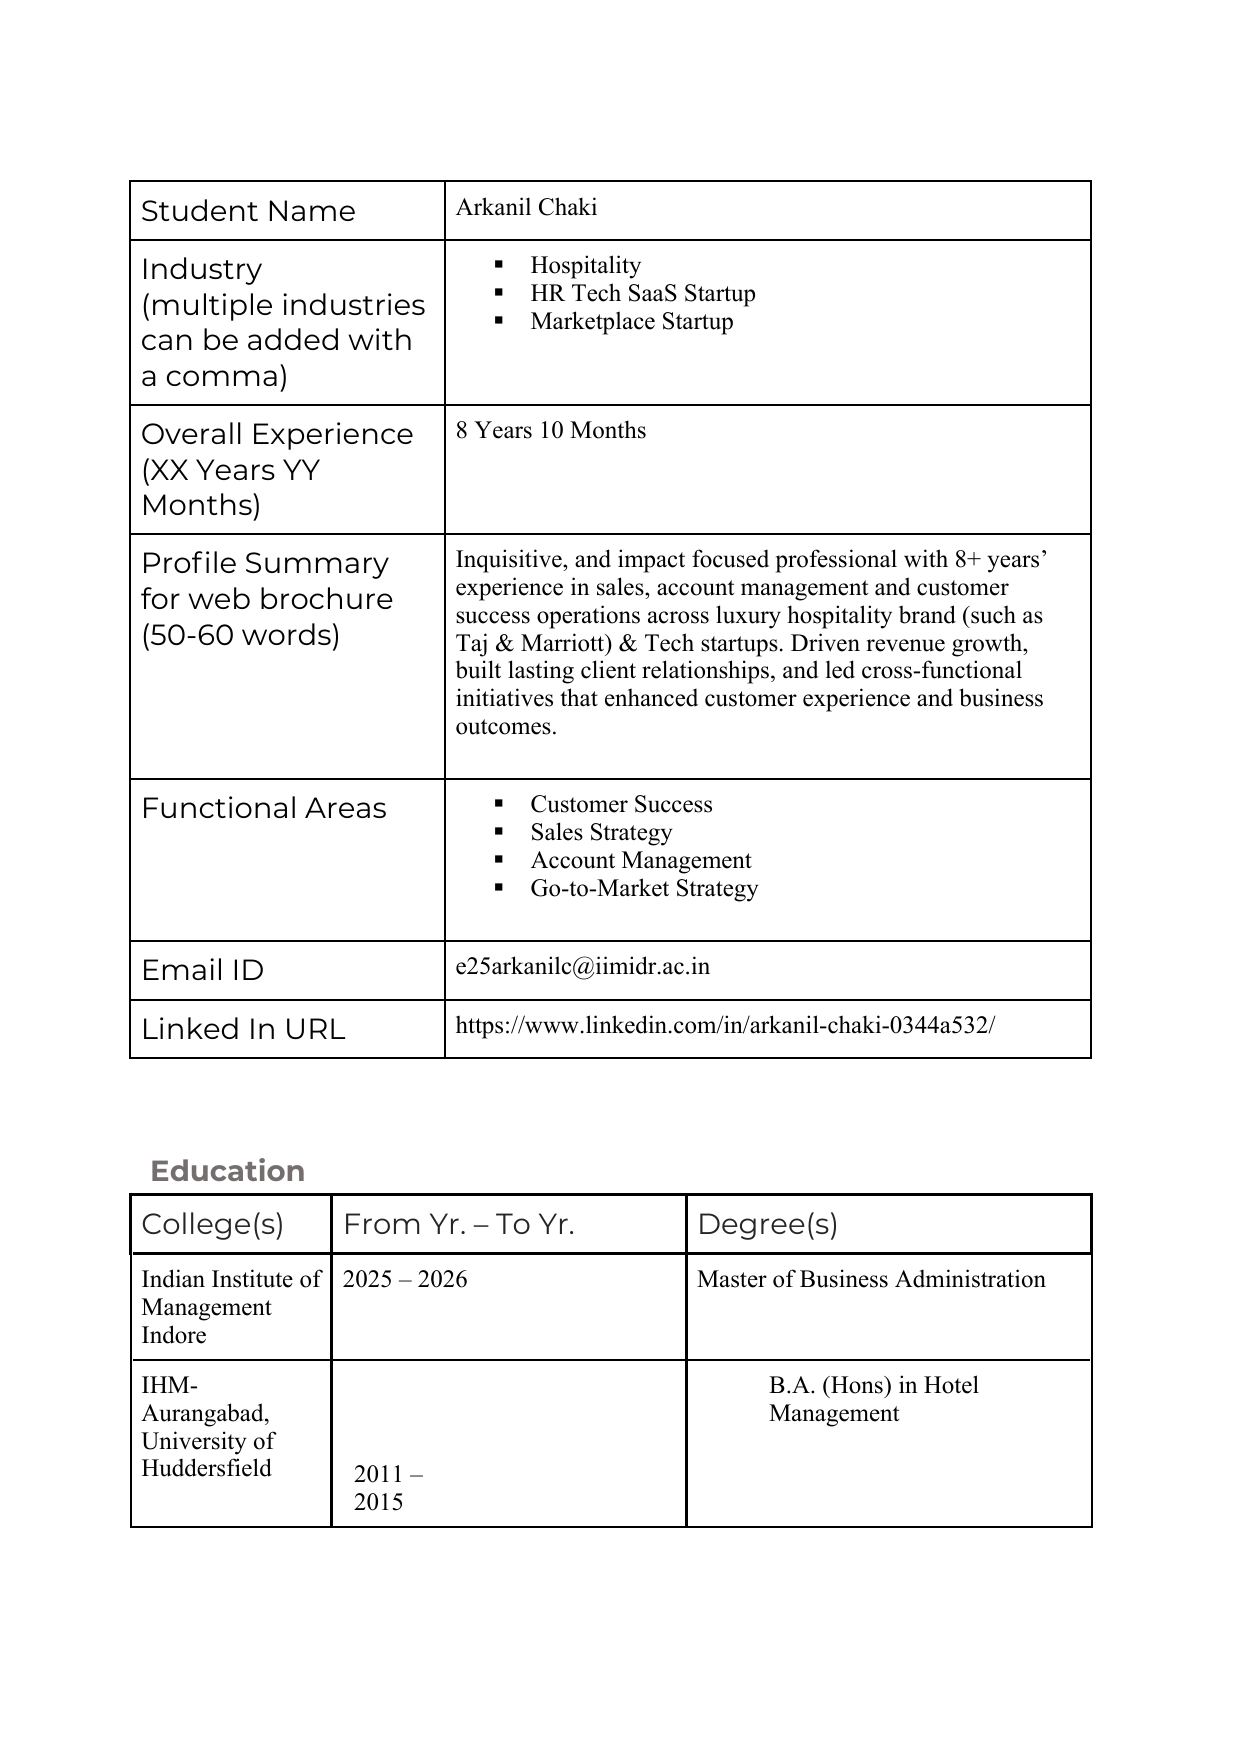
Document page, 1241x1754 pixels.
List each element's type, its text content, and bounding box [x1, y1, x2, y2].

table_cell B.A. (Hons) in Hotel Management [688, 1359, 1091, 1526]
table_header From Yr. – To Yr. [333, 1196, 685, 1252]
text Education [150, 1153, 1090, 1188]
table_cell Inquisitive, and impact focused professional with 8+ years’ experience in sales, account management and customer success operations across luxury hospitality brand (such as Taj & Marriott) & Tech startups. Driven revenue growth, built lasting client relationships, and led cross-functional initiatives that enhanced customer experience and business outcomes. [446, 535, 1090, 778]
table_cell e25arkanilc@iimidr.ac.in [446, 942, 1090, 998]
table_cell Customer Success Sales Strategy Account Management Go-to-Market Strategy [446, 780, 1090, 940]
table_cell 2025 – 2026 [333, 1255, 685, 1359]
table_cell Master of Business Administration [688, 1255, 1091, 1359]
table_cell https://www.linkedin.com/in/arkanil-chaki-0344a532/ [446, 1001, 1090, 1057]
table_cell [333, 1361, 685, 1526]
table_cell 8 Years 10 Months [446, 406, 1090, 533]
table_cell Email ID [131, 942, 444, 998]
table_cell IHM-Aurangabad, University of Huddersfield [132, 1360, 330, 1526]
table_cell Functional Areas [131, 780, 444, 940]
table_cell Industry (multiple industries can be added with a comma) [131, 241, 444, 404]
table_cell Indian Institute of Management Indore [132, 1253, 330, 1359]
table_cell Overall Experience (XX Years YY Months) [131, 406, 444, 533]
table_header Arkanil Chaki [446, 182, 1090, 239]
table_cell Profile Summary for web brochure (50-60 words) [131, 535, 444, 778]
table_cell Linked In URL [131, 1001, 444, 1057]
table_header Degree(s) [688, 1196, 1090, 1252]
table_cell Hospitality HR Tech SaaS Startup Marketplace Startup [446, 241, 1090, 404]
table_header College(s) [132, 1196, 330, 1252]
table_header Student Name [131, 182, 444, 239]
